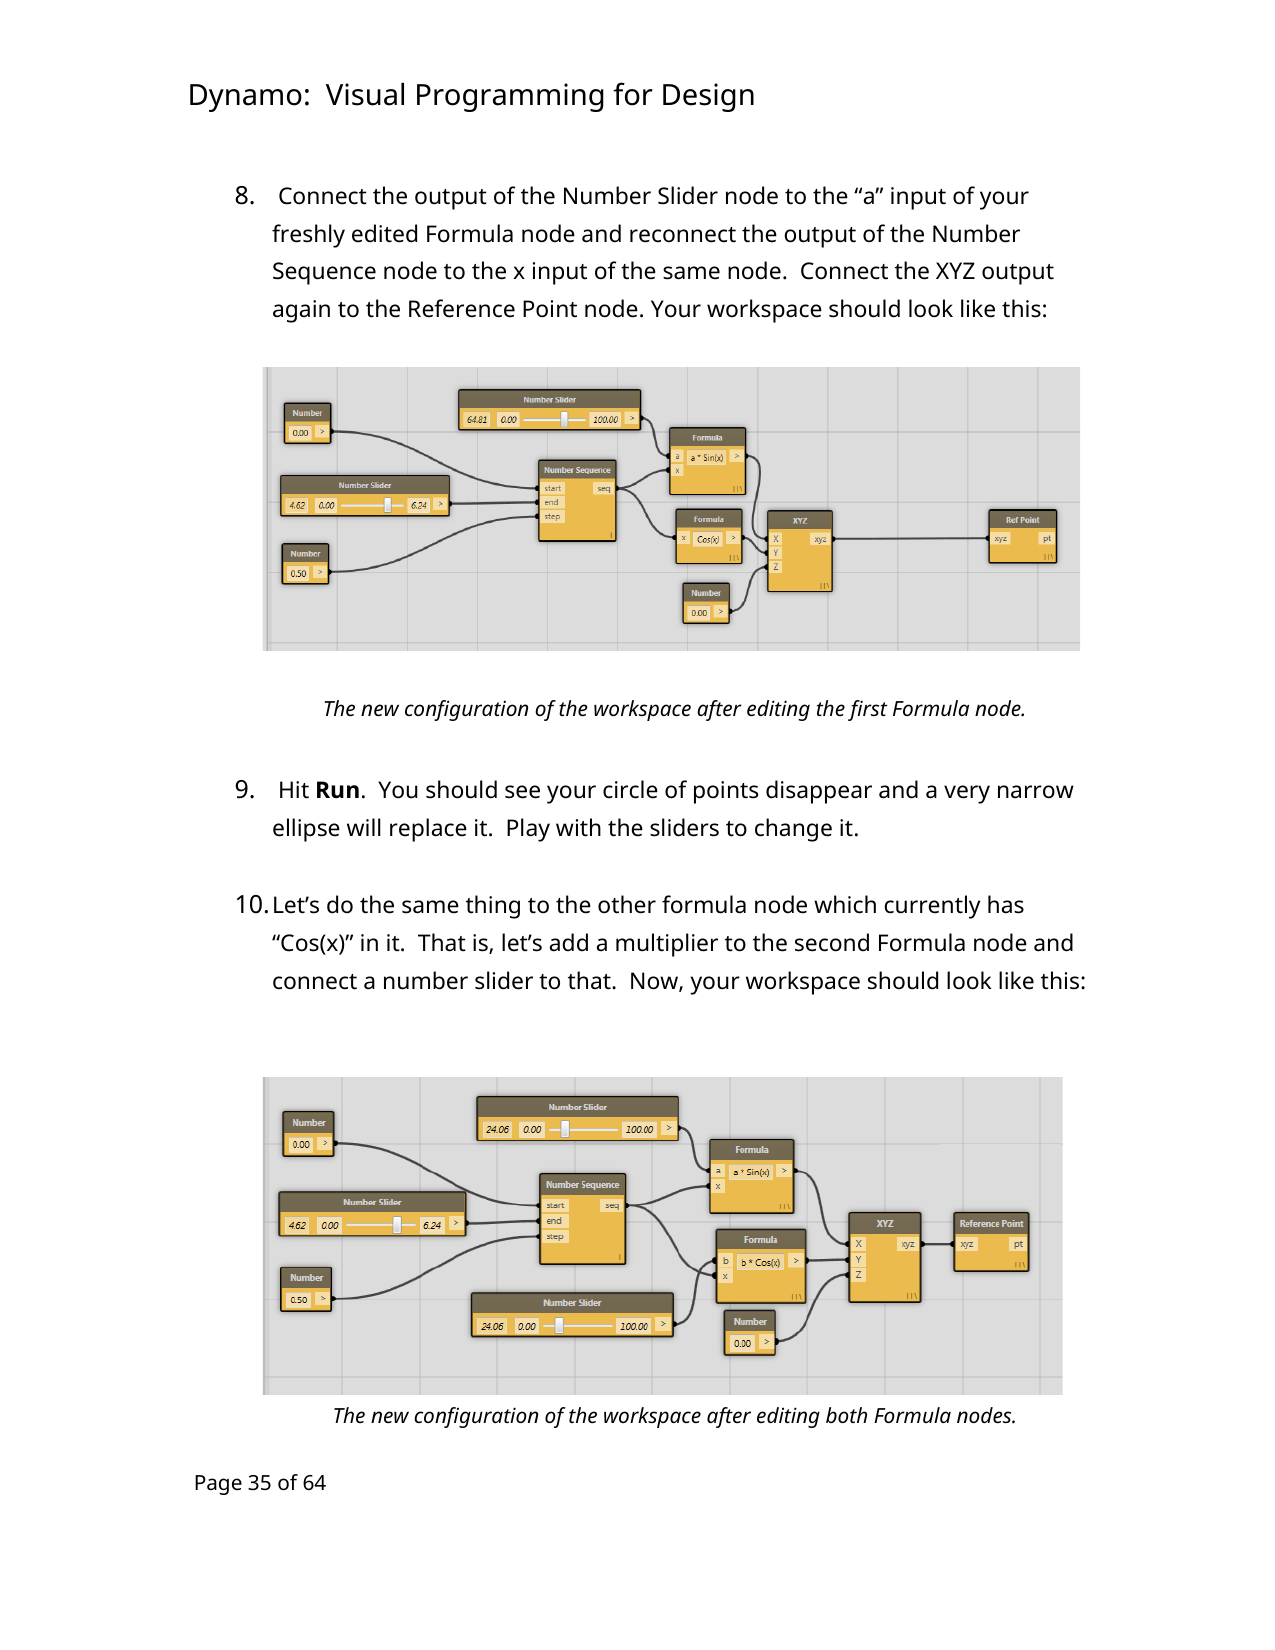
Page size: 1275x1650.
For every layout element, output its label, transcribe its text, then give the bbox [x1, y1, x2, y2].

subtitle The new configuration of the workspace after editing both Formula nodes. [262, 1401, 1087, 1429]
list Let’s do the same thing to the other formula node which currently has “Cos(x)” in it. That is, let’s add a multiplier to the second Formula node and connect a number slider to that. Now, your workspace should look like this: [234, 887, 1087, 1033]
list Connect the output of the Number Slider node to the “a” input of your freshly edited Formula node and reconnect the output of the Number Sequence node to the x input of the same node. Connect the XYZ output again to the Reference Point node. Your workspace should look like this: [234, 177, 1087, 324]
subtitle The new configuration of the workspace after editing the first Formula node. [262, 694, 1087, 722]
picture [262, 367, 1080, 651]
picture [262, 1077, 1063, 1395]
list Hit Run. You should see your circle of points disappear and a very narrow ellipse will replace it. Play with the sliders to change it. [234, 772, 1087, 881]
